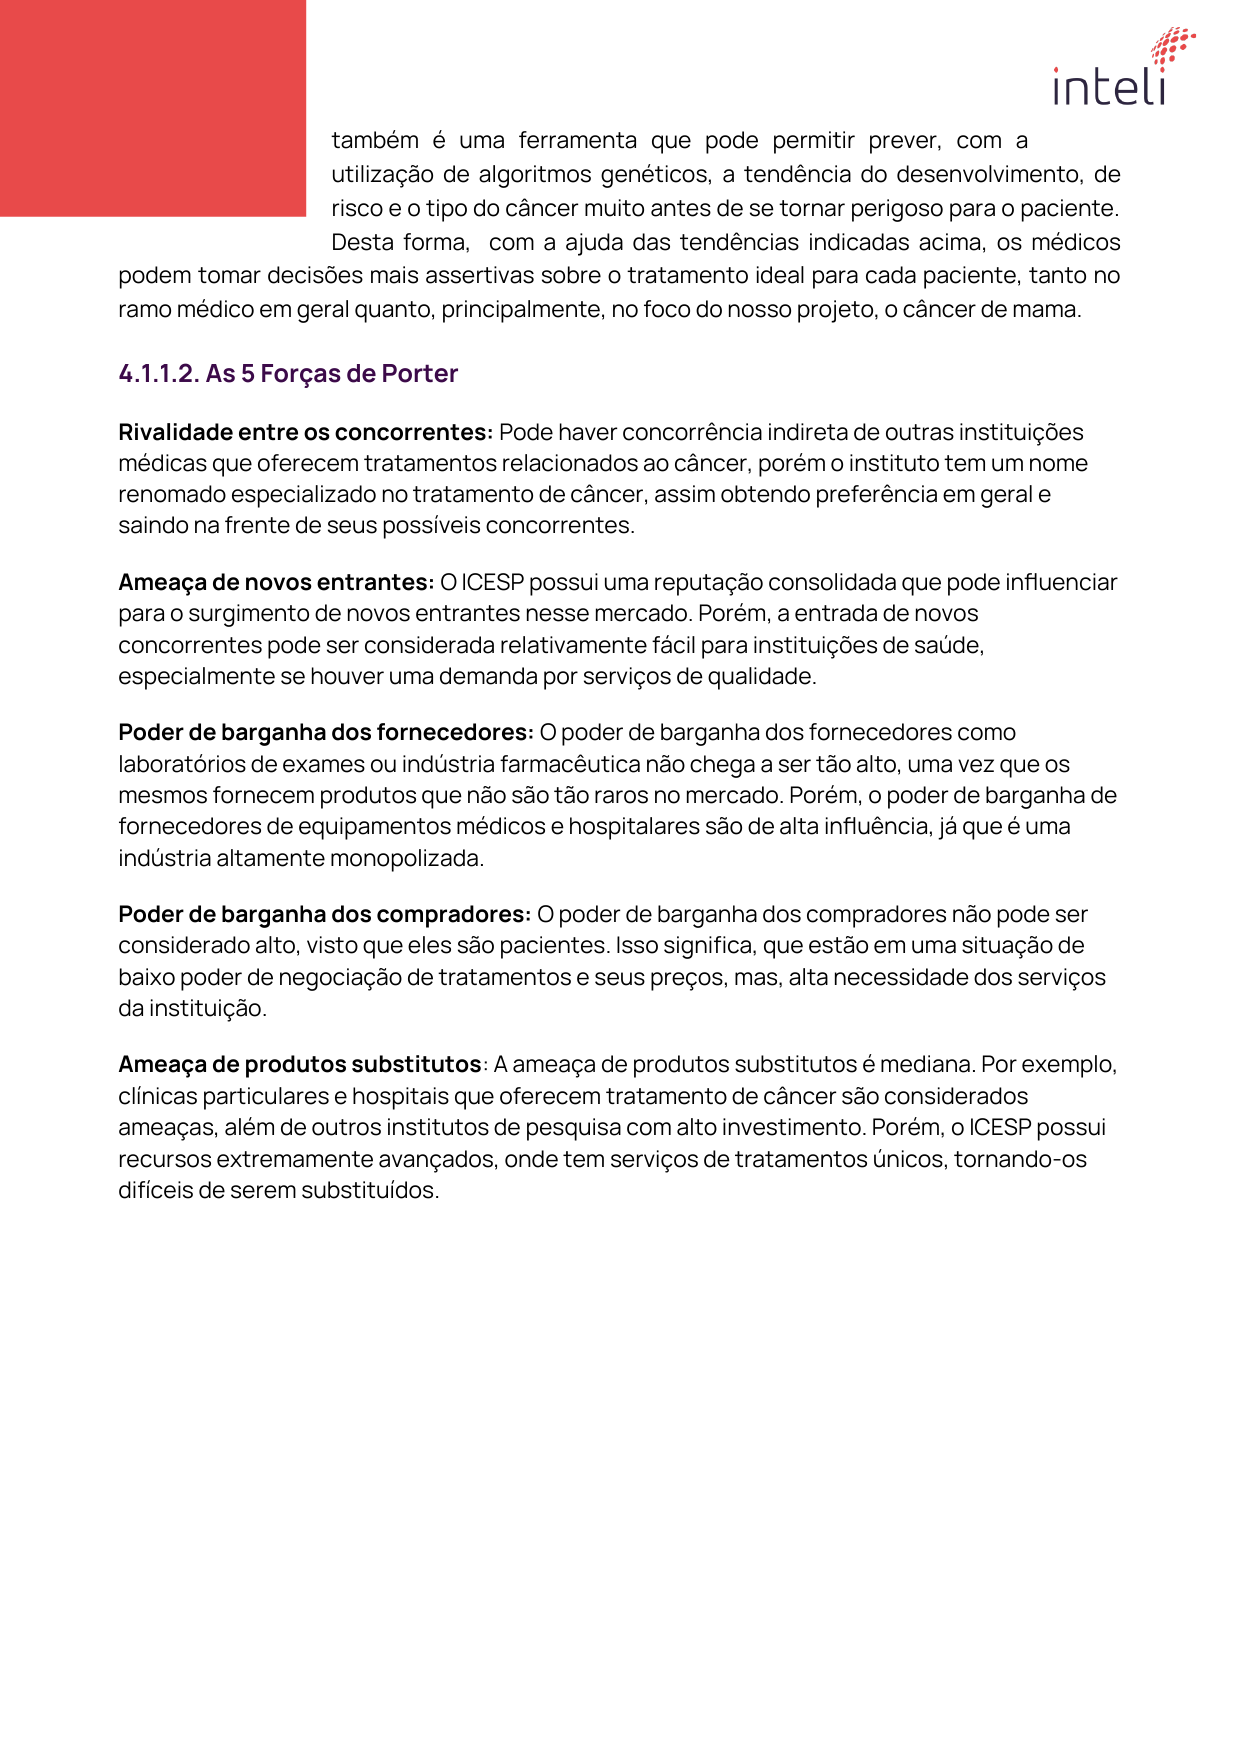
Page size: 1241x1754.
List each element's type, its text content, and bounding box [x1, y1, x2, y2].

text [118, 124, 1122, 324]
picture [0, 0, 307, 217]
text Rivalidade entre os concorrentes: Pode haver concorrência indireta de outras instituições médicas que oferecem tratamentos relacionados ao câncer, porém o instituto tem um nome renomado especializado no tratamento de câncer, assim obtendo preferência em geral e saindo na frente de seus possíveis concorrentes. [118, 415, 1122, 541]
text Poder de barganha dos fornecedores: O poder de barganha dos fornecedores como laboratórios de exames ou indústria farmacêutica não chega a ser tão alto, uma vez que os mesmos fornecem produtos que não são tão raros no mercado. Porém, o poder de barganha de fornecedores de equipamentos médicos e hospitalares são de alta influência, já que é uma indústria altamente monopolizada. [118, 716, 1122, 873]
picture [1054, 27, 1197, 105]
subtitle 4.1.1.2. As 5 Forças de Porter [118, 356, 1122, 390]
text Ameaça de novos entrantes: O ICESP possui uma reputação consolidada que pode influenciar para o surgimento de novos entrantes nesse mercado. Porém, a entrada de novos concorrentes pode ser considerada relativamente fácil para instituições de saúde, especialmente se houver uma demanda por serviços de qualidade. [118, 566, 1122, 691]
text Poder de barganha dos compradores: O poder de barganha dos compradores não pode ser considerado alto, visto que eles são pacientes. Isso significa, que estão em uma situação de baixo poder de negociação de tratamentos e seus preços, mas, alta necessidade dos serviços da instituição. [118, 898, 1122, 1023]
text Ameaça de produtos substitutos: A ameaça de produtos substitutos é mediana. Por exemplo, clínicas particulares e hospitais que oferecem tratamento de câncer são considerados ameaças, além de outros institutos de pesquisa com alto investimento. Porém, o ICESP possui recursos extremamente avançados, onde tem serviços de tratamentos únicos, tornando-os difíceis de serem substituídos. [118, 1048, 1122, 1205]
